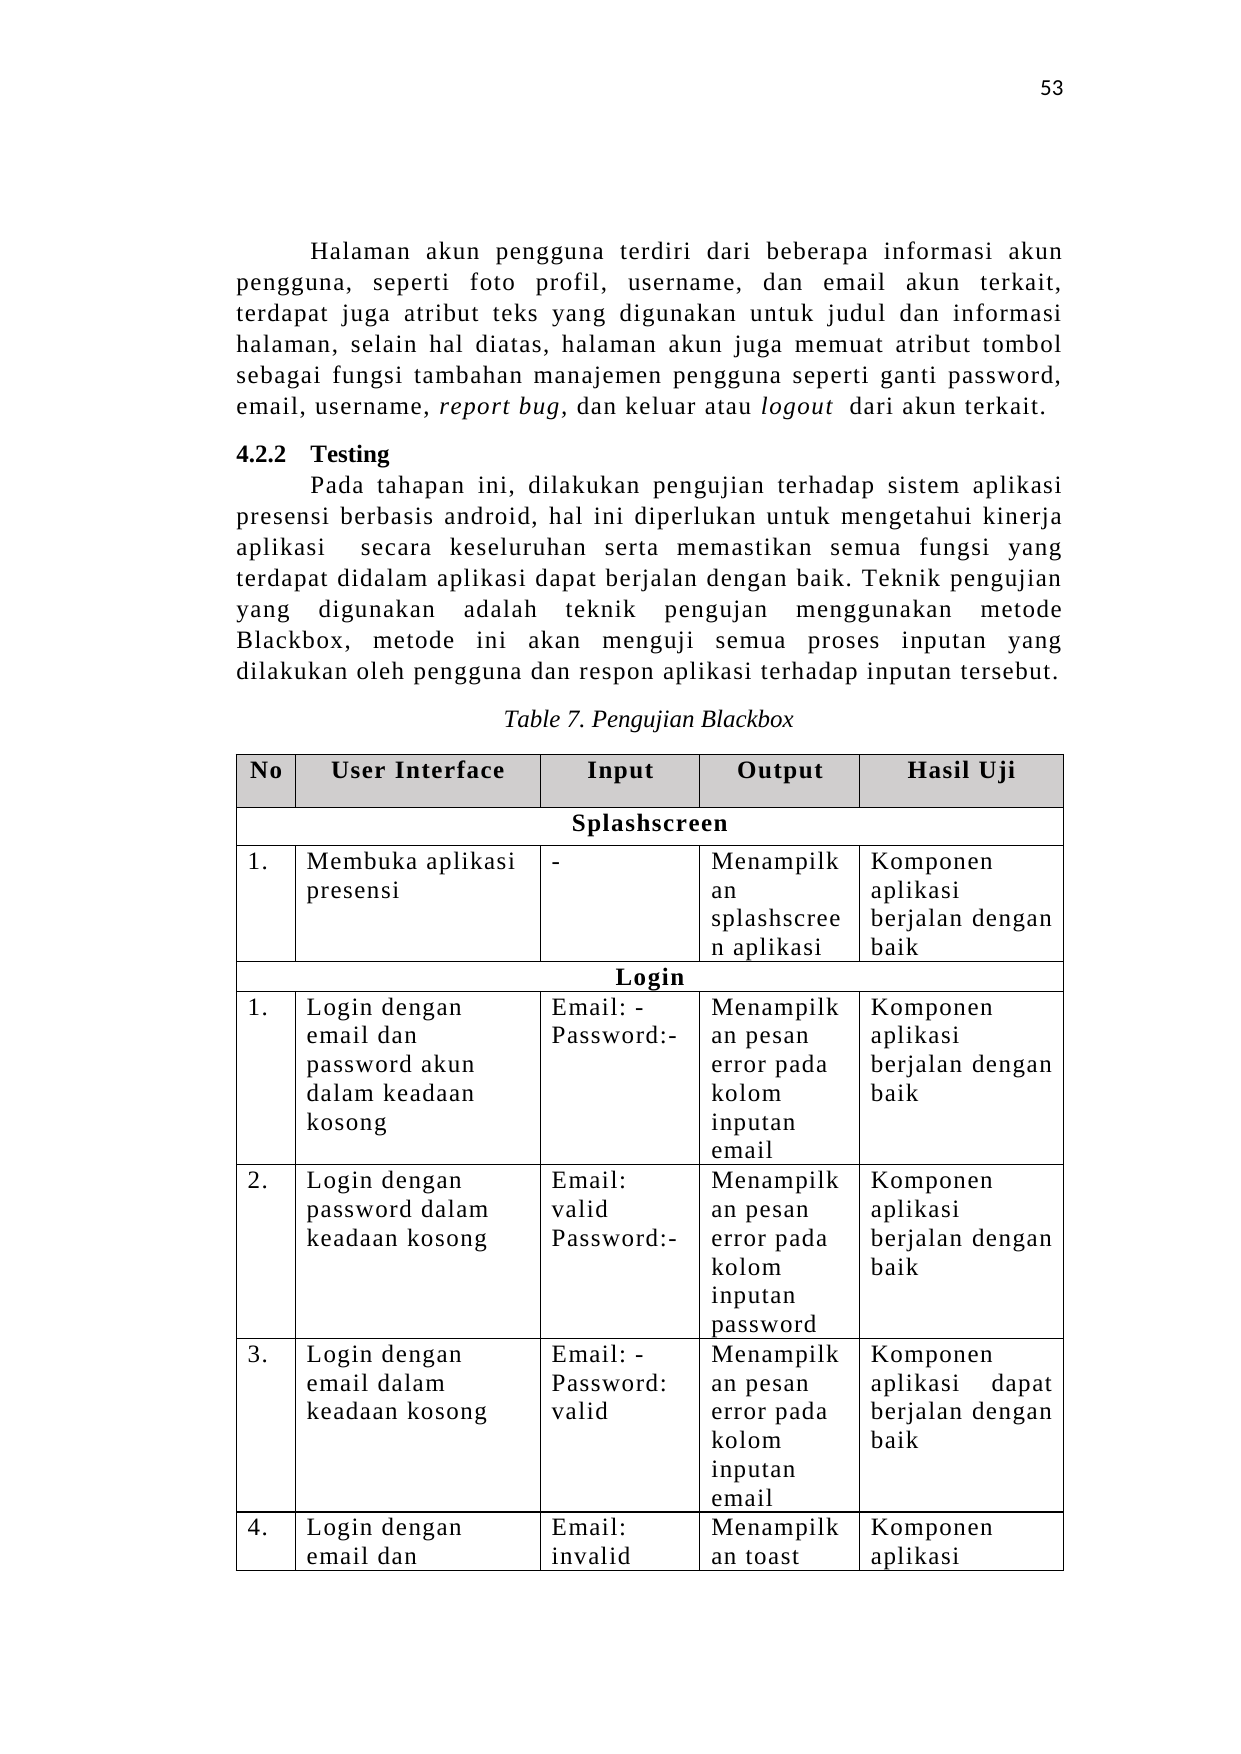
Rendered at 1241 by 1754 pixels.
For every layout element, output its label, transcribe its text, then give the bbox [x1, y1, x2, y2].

table_cell Login dengan email dan password akun dalam keadaan kosong [296, 992, 540, 1164]
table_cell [296, 1513, 540, 1570]
table_cell Komponen aplikasi berjalan dengan baik [860, 846, 1063, 961]
table_cell Email: valid Password:- [541, 1165, 699, 1338]
table_cell Splashscreen [237, 808, 1063, 845]
subtitle Halaman akun pengguna terdiri dari beberapa informasi akun pengguna, seperti foto profil, username, dan email akun terkait, terdapat juga atribut teks yang digunakan untuk judul dan informasi halaman, selain hal diatas, halaman akun juga memuat atribut tombol sebagai fungsi tambahan manajemen pengguna seperti ganti password, email, username, report bug, dan keluar atau logout dari akun terkait. [236, 236, 1063, 420]
table_header Input [541, 755, 699, 807]
table_header No [237, 755, 295, 807]
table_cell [541, 1513, 699, 1570]
table_cell Login dengan email dalam keadaan kosong [296, 1339, 540, 1511]
table_cell 4. [237, 1513, 295, 1570]
table_cell - [541, 846, 699, 961]
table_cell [860, 1513, 1063, 1570]
table_cell 1. [237, 846, 295, 961]
subtitle Pada tahapan ini, dilakukan pengujian terhadap sistem aplikasi presensi berbasis android, hal ini diperlukan untuk mengetahui kinerja aplikasi secara keseluruhan serta memastikan semua fungsi yang terdapat didalam aplikasi dapat berjalan dengan baik. Teknik pengujian yang digunakan adalah teknik pengujan menggunakan metode Blackbox, metode ini akan menguji semua proses inputan yang dilakukan oleh pengguna dan respon aplikasi terhadap inputan tersebut. [236, 470, 1063, 685]
table_cell Komponen aplikasi berjalan dengan baik [860, 992, 1063, 1164]
table_header User Interface [296, 755, 540, 807]
table_cell Menampilkan pesan error pada kolom inputan email [700, 992, 859, 1164]
table_header Hasil Uji [860, 755, 1063, 807]
table_cell 3. [237, 1339, 295, 1511]
table_cell Email: - Password: valid [541, 1339, 699, 1511]
table_cell Email: - Password:- [541, 992, 699, 1164]
table_cell Membuka aplikasi presensi [296, 846, 540, 961]
table_header Output [700, 755, 859, 807]
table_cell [700, 1513, 859, 1570]
table_cell Komponen aplikasi berjalan dengan baik [860, 1165, 1063, 1338]
table_cell 1. [237, 992, 295, 1164]
table_cell Login [237, 962, 1063, 991]
subtitle Testing [236, 439, 1063, 468]
table_cell 2. [237, 1165, 295, 1338]
table_cell Komponen aplikasi dapat berjalan dengan baik [860, 1339, 1063, 1511]
table_cell Menampilkan pesan error pada kolom inputan password [700, 1165, 859, 1338]
table_cell Menampilkan pesan error pada kolom inputan email [700, 1339, 859, 1511]
table_cell Login dengan password dalam keadaan kosong [296, 1165, 540, 1338]
table_cell Menampilkan splashscreen aplikasi [700, 846, 859, 961]
